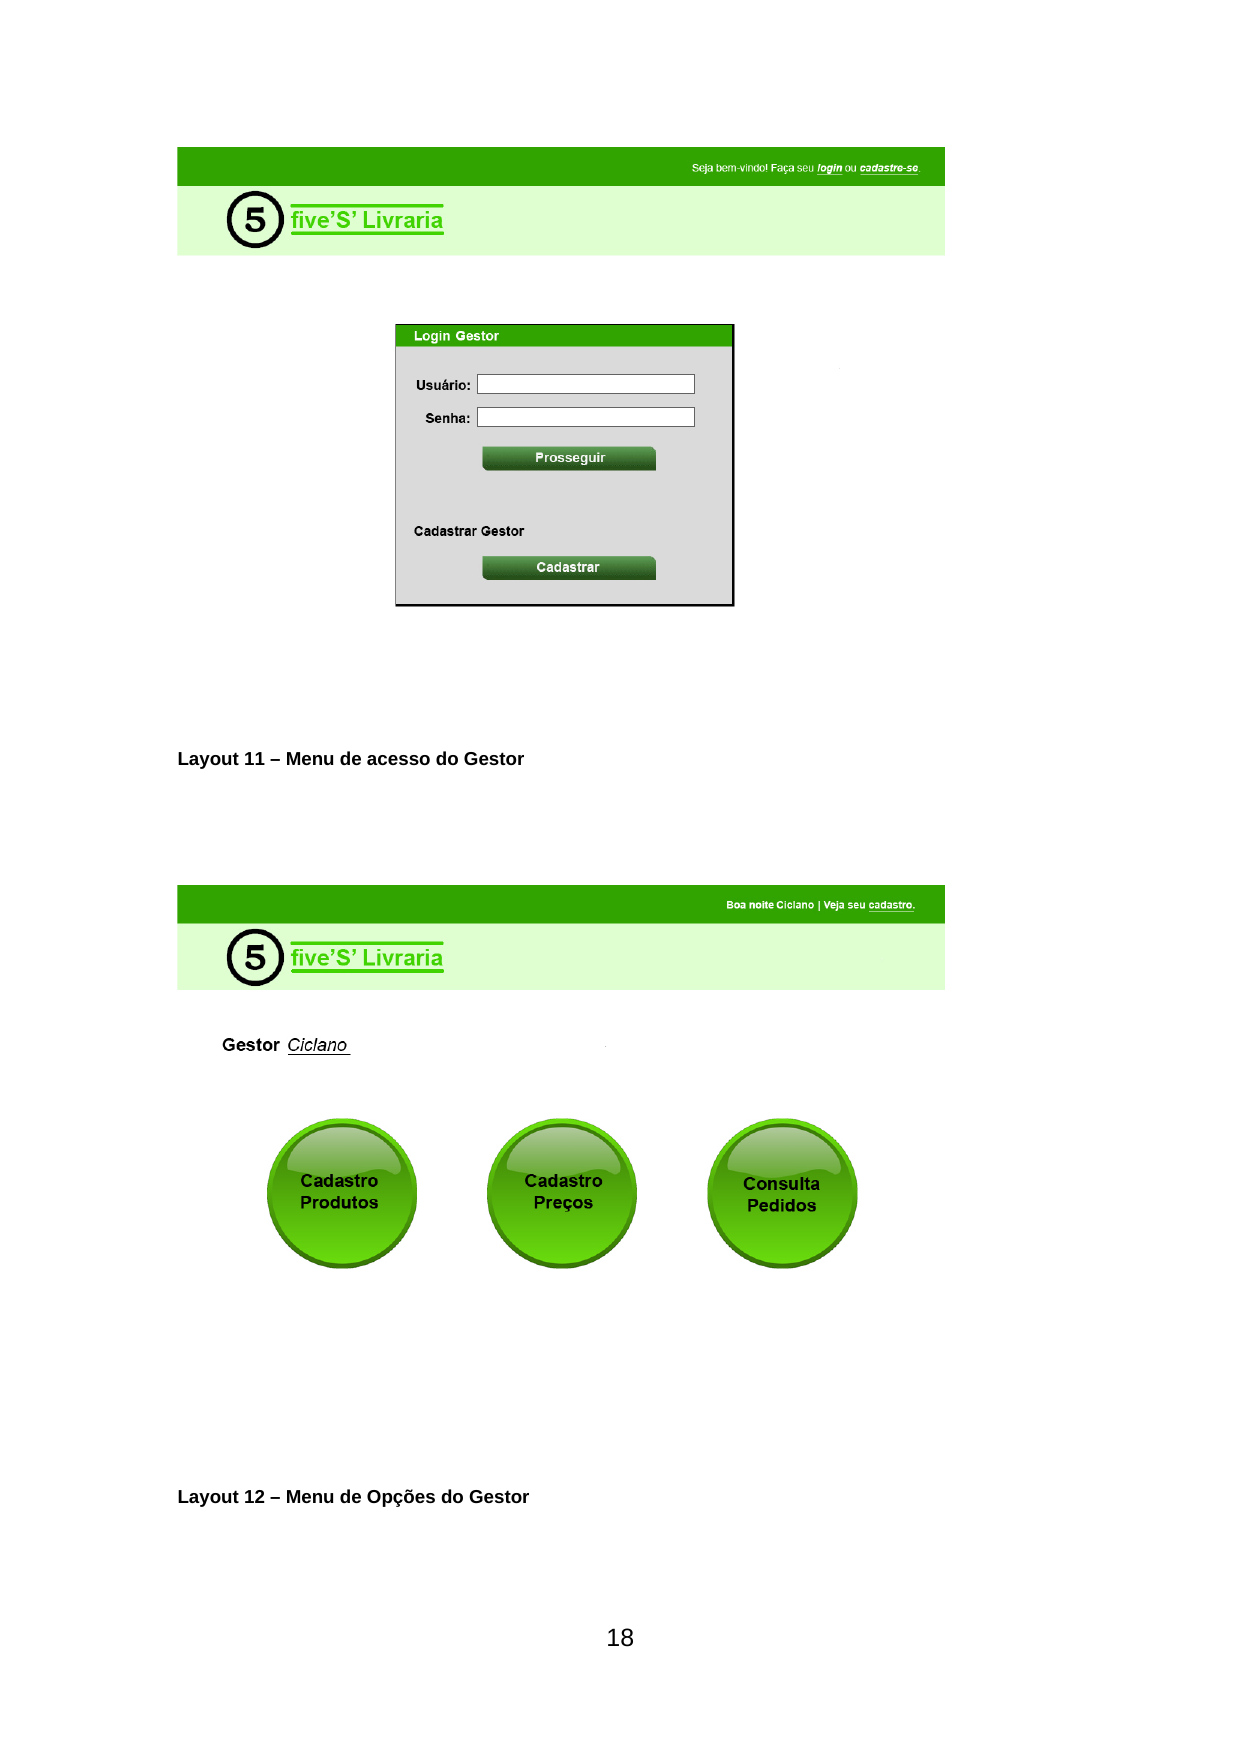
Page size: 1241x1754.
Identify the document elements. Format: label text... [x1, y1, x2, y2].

text Layout 11 – Menu de acesso do Gestor [177, 748, 1063, 770]
picture [177, 885, 945, 1461]
text Layout 12 – Menu de Opções do Gestor [177, 1486, 1063, 1507]
picture [177, 147, 945, 724]
